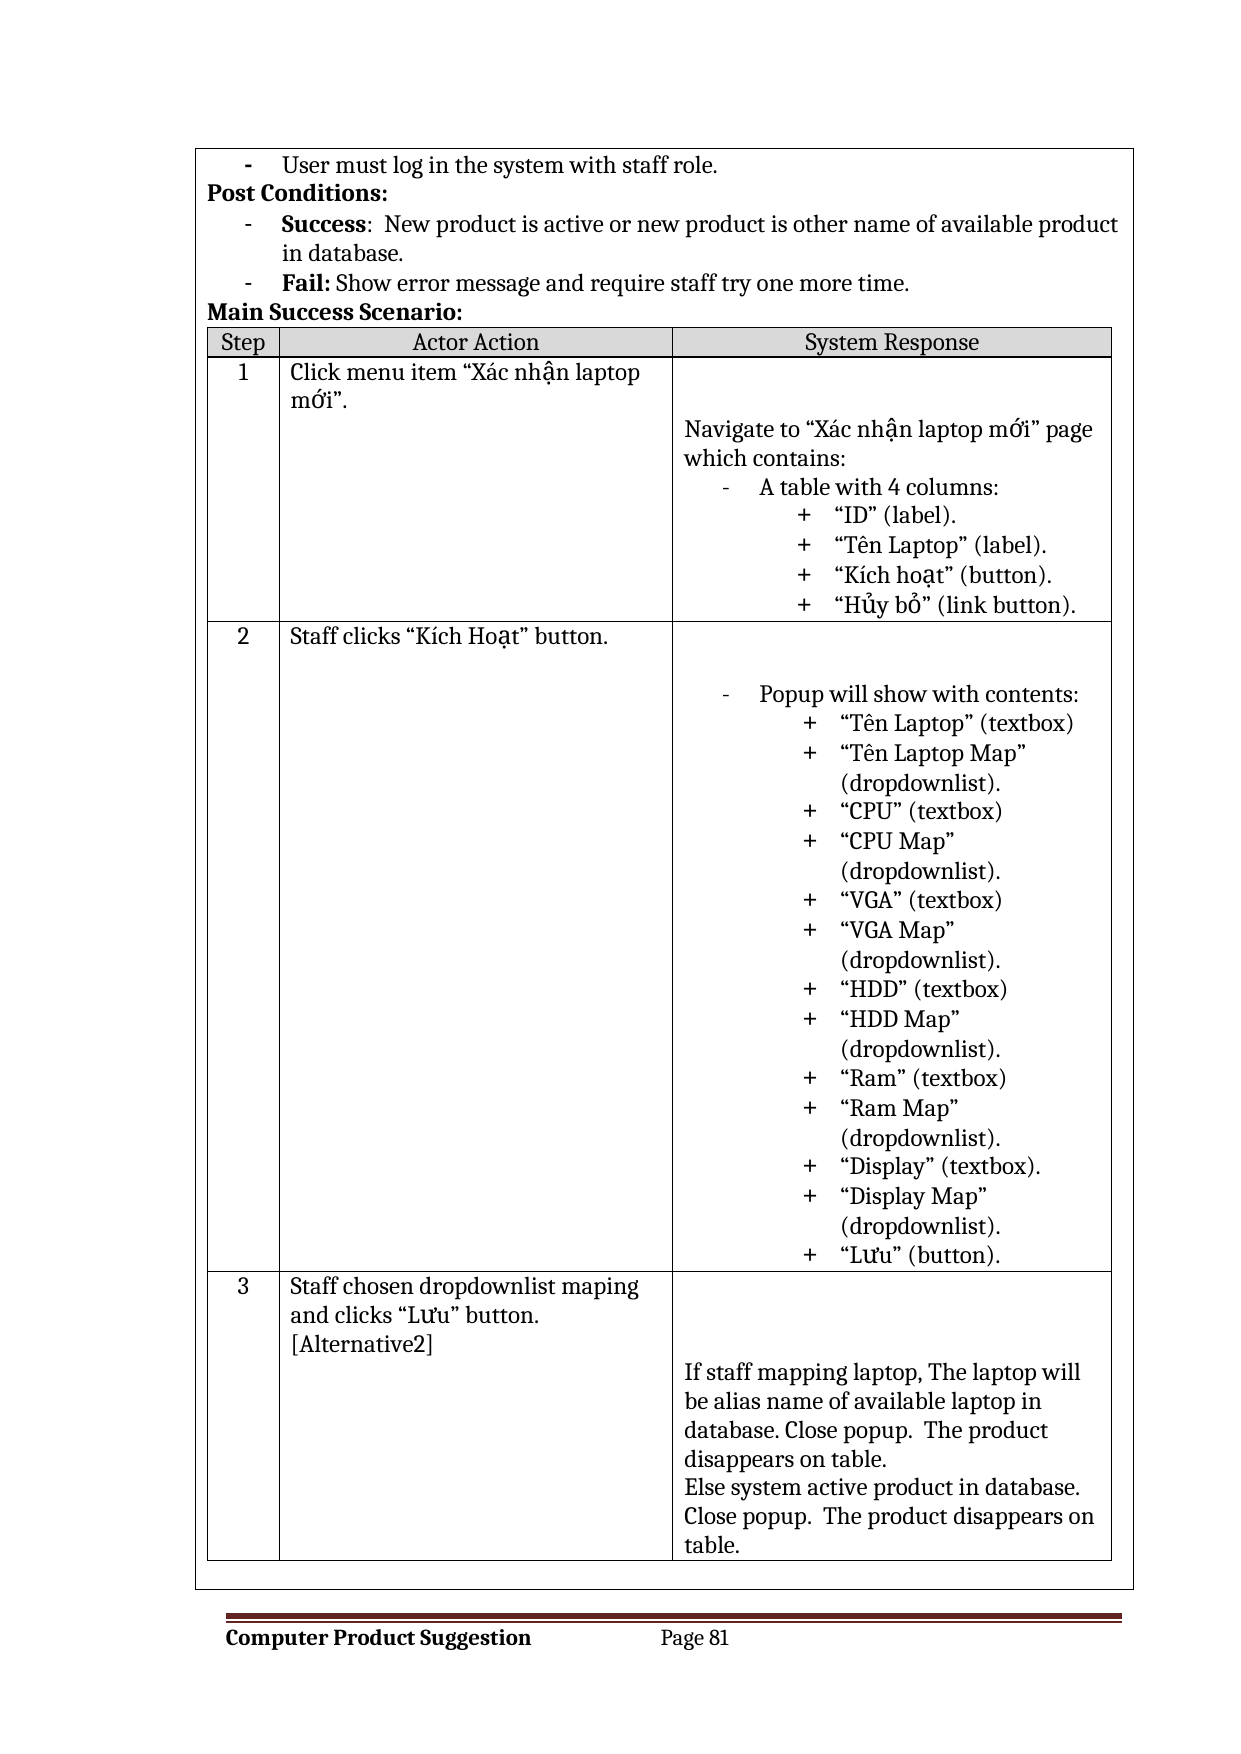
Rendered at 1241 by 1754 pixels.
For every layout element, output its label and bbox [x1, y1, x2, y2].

table_cell [196, 149, 1133, 1589]
